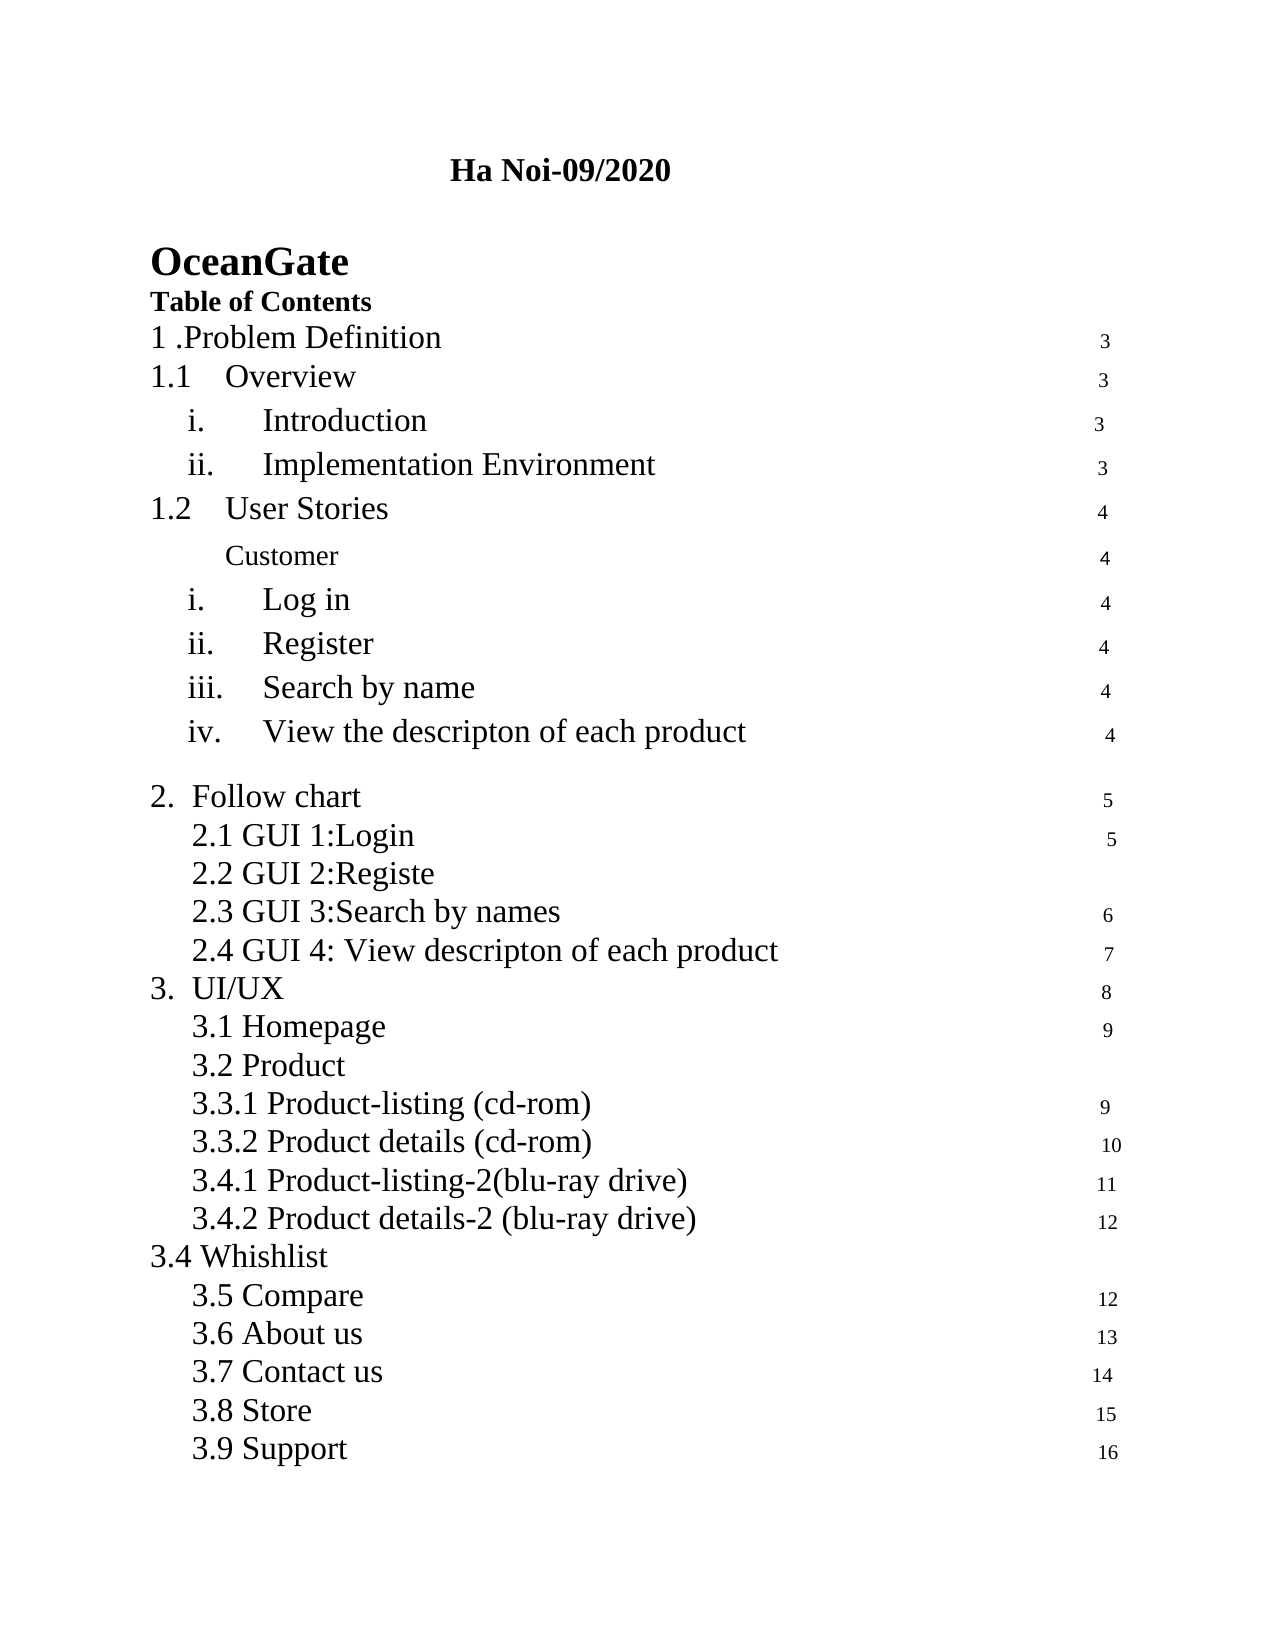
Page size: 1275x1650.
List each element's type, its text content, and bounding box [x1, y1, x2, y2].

list Overview 3 [150, 356, 1125, 394]
text 3. UI/UX 8 [150, 968, 1125, 1006]
text OceanGate [150, 236, 1125, 284]
list Ha Noi-09/2020 [450, 150, 1125, 188]
text 2.1 GUI 1:Login 5 [150, 815, 1125, 853]
text 1 .Problem Definition 3 [150, 318, 1125, 356]
text 2.2 GUI 2:Registe [150, 853, 1125, 891]
text 3.1 Homepage 9 [150, 1006, 1125, 1045]
list Search by name 4 [187, 667, 1125, 706]
text 3.8 Store 15 [150, 1390, 1125, 1428]
text 3.6 About us 13 [150, 1313, 1125, 1351]
list Log in 4 [187, 579, 1125, 618]
text 3.3.1 Product-listing (cd-rom) 9 [150, 1083, 1125, 1121]
text 2.3 GUI 3:Search by names 6 [150, 891, 1125, 930]
text Table of Contents [150, 284, 1125, 318]
list Register 4 [187, 623, 1125, 662]
list Implementation Environment 3 [187, 444, 1125, 482]
text 3.5 Compare 12 [150, 1275, 1125, 1313]
text 3.4.1 Product-listing-2(blu-ray drive) 11 [150, 1160, 1125, 1198]
text 2. Follow chart 5 [150, 776, 1125, 815]
text 3.2 Product [150, 1045, 1125, 1083]
text 3.7 Contact us 14 [150, 1351, 1125, 1390]
list User Stories 4 Customer 4 [150, 488, 1125, 573]
text 3.4.2 Product details-2 (blu-ray drive) 12 [150, 1198, 1125, 1236]
list Introduction 3 [187, 400, 1125, 438]
text 2.4 GUI 4: View descripton of each product 7 [150, 930, 1125, 968]
text 3.9 Support 16 [150, 1428, 1125, 1466]
text 3.4 Whishlist [150, 1236, 1125, 1275]
text 3.3.2 Product details (cd-rom) 10 [150, 1121, 1125, 1160]
list View the descripton of each product 4 [187, 712, 1125, 750]
